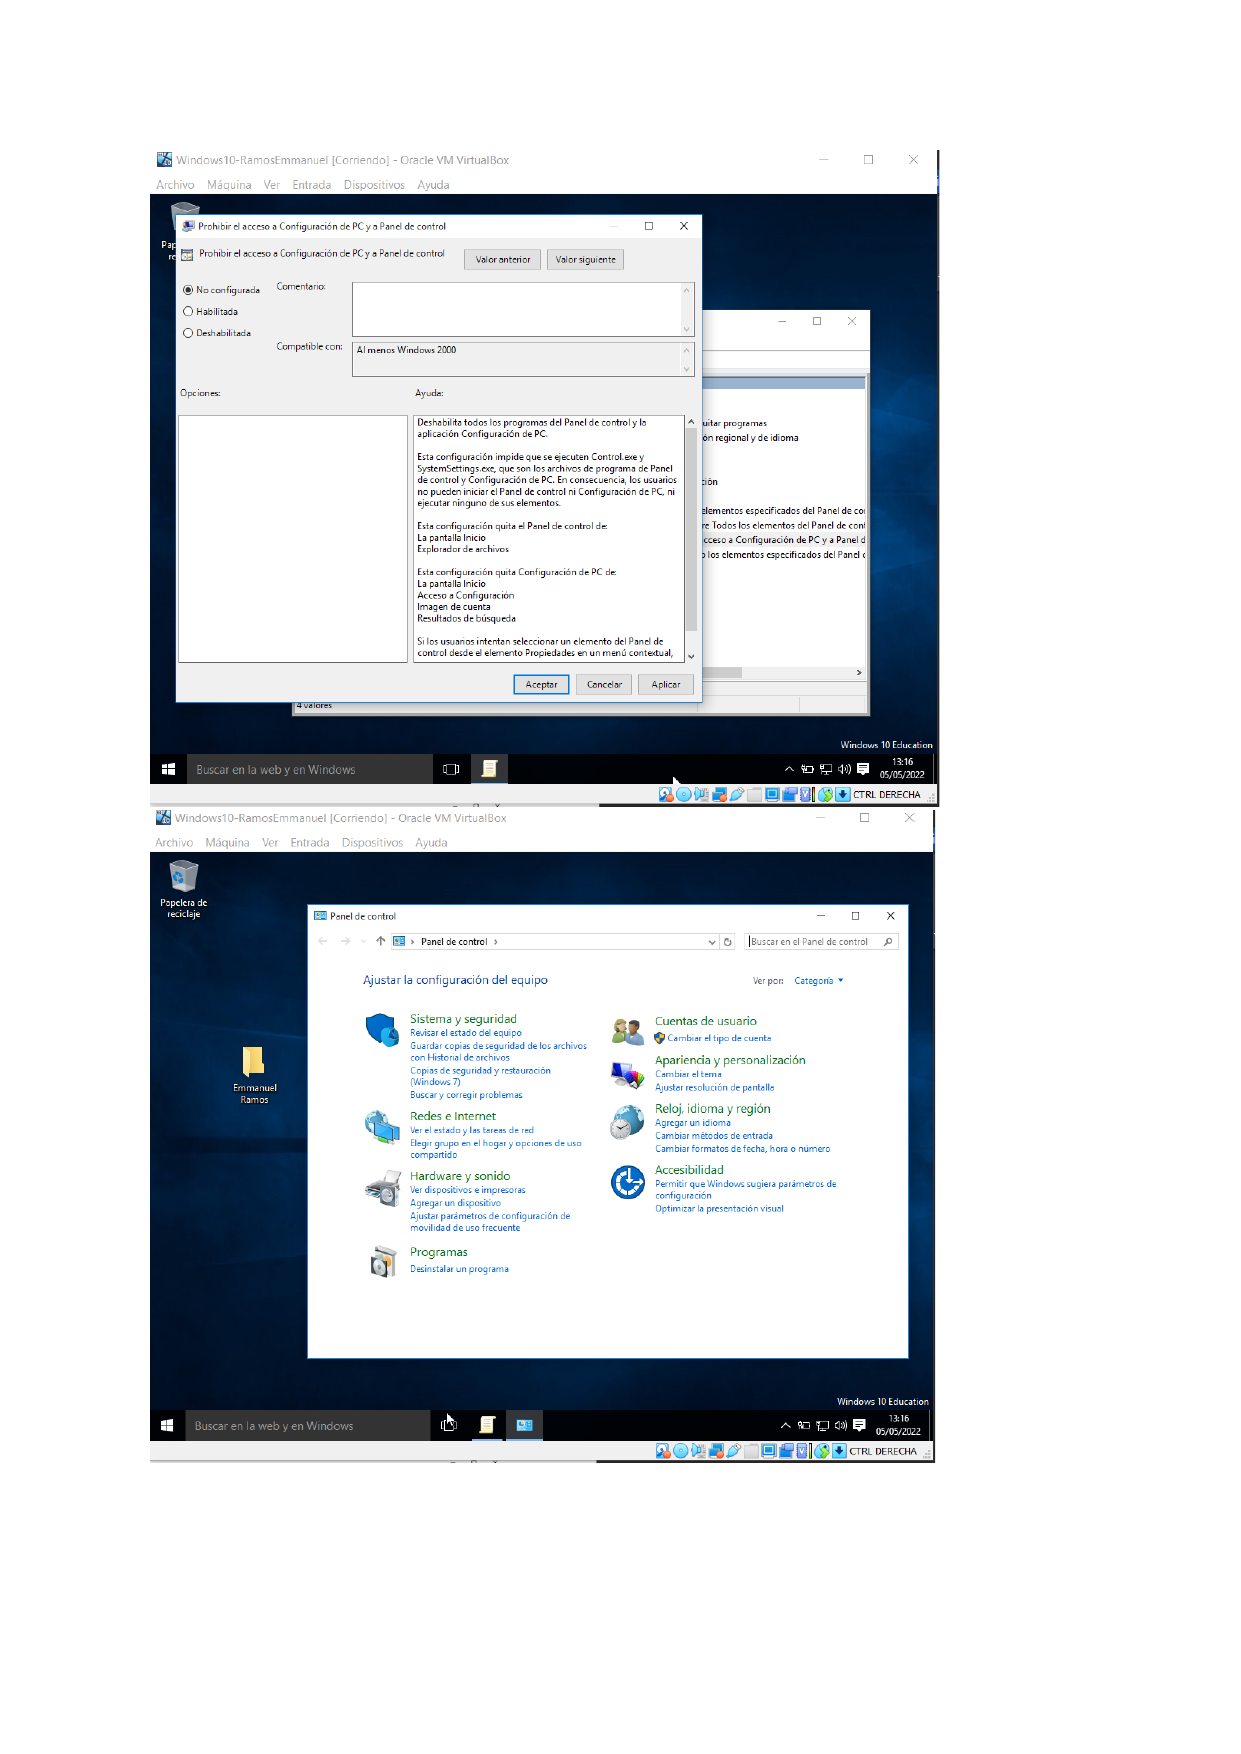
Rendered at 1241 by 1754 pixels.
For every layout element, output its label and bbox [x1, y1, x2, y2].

picture [150, 150, 940, 807]
picture [150, 810, 936, 1463]
